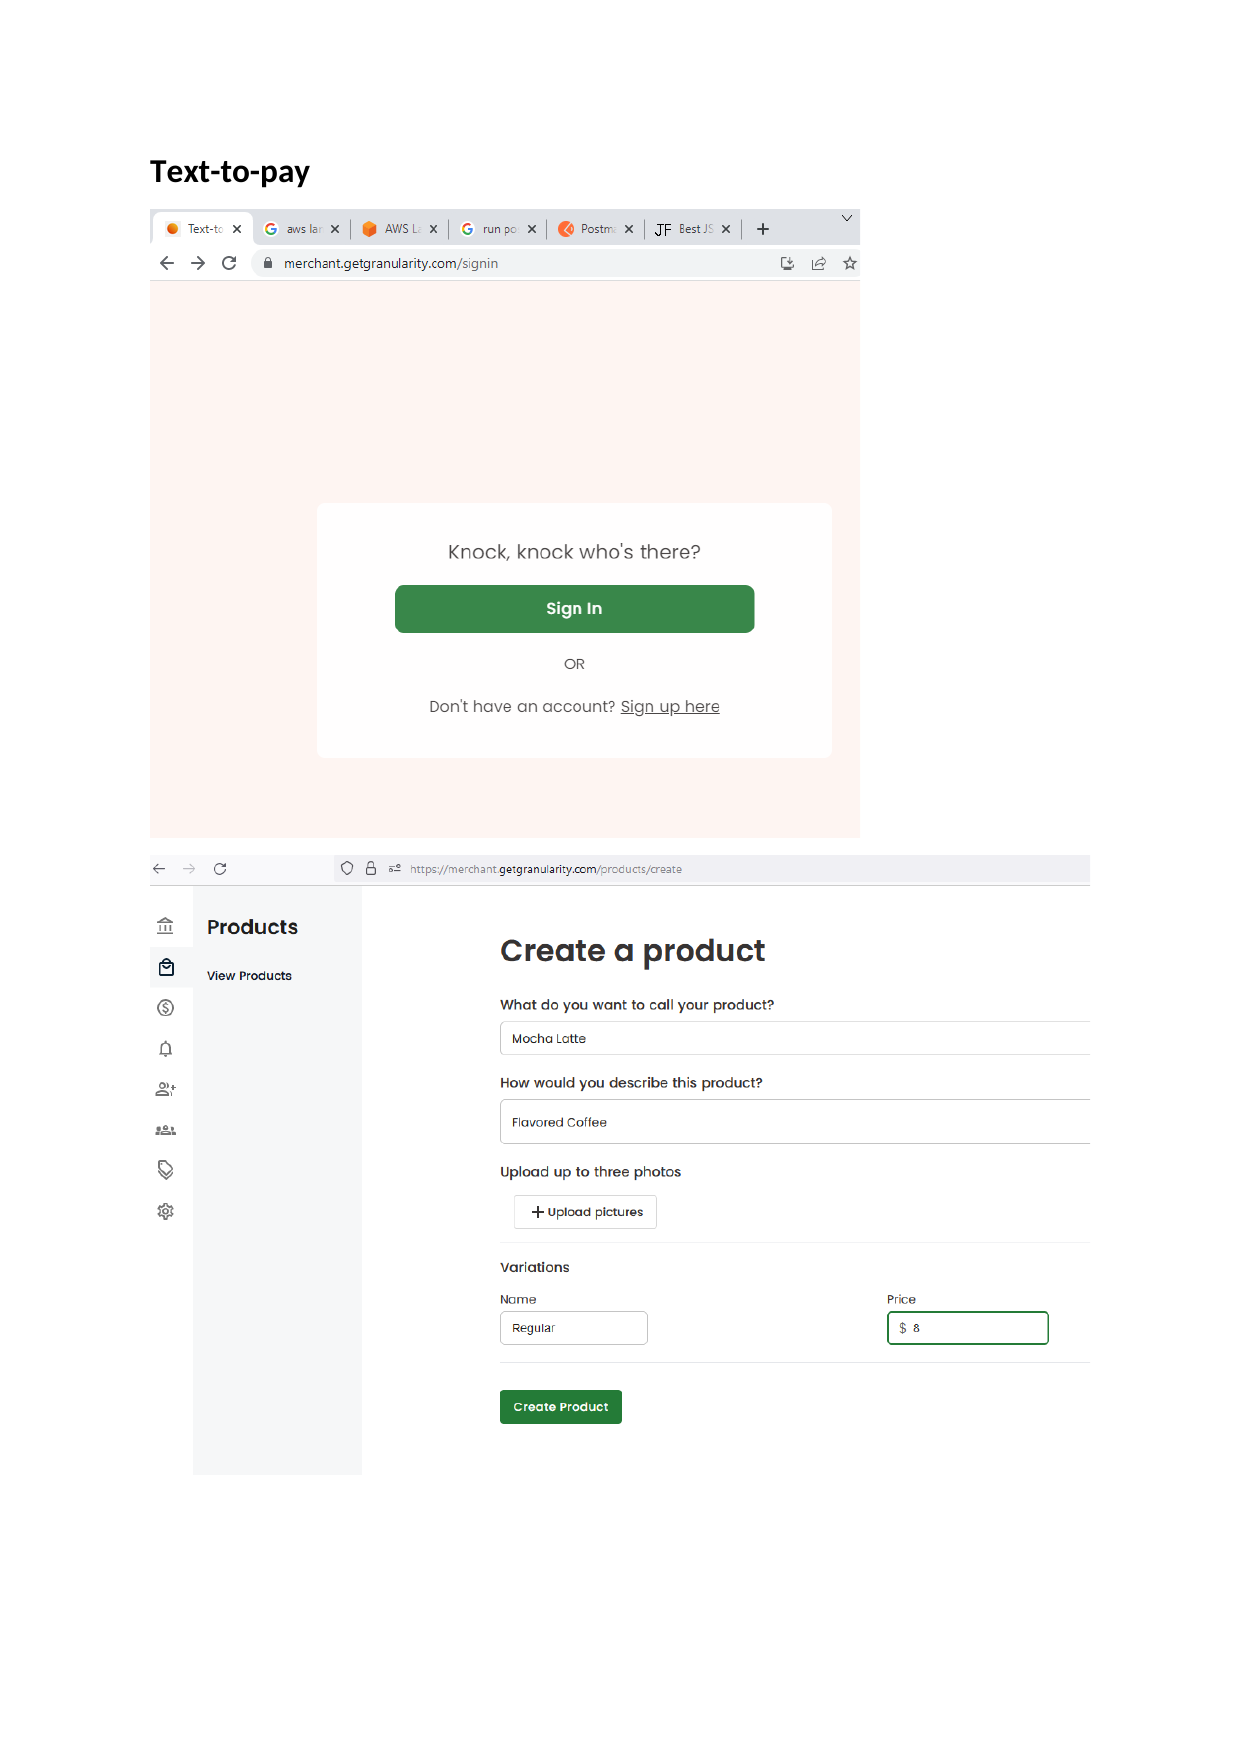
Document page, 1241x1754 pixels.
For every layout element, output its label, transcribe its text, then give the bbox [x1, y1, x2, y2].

picture [150, 855, 1091, 1475]
picture [150, 209, 861, 838]
text Text-to-pay [150, 150, 1090, 191]
